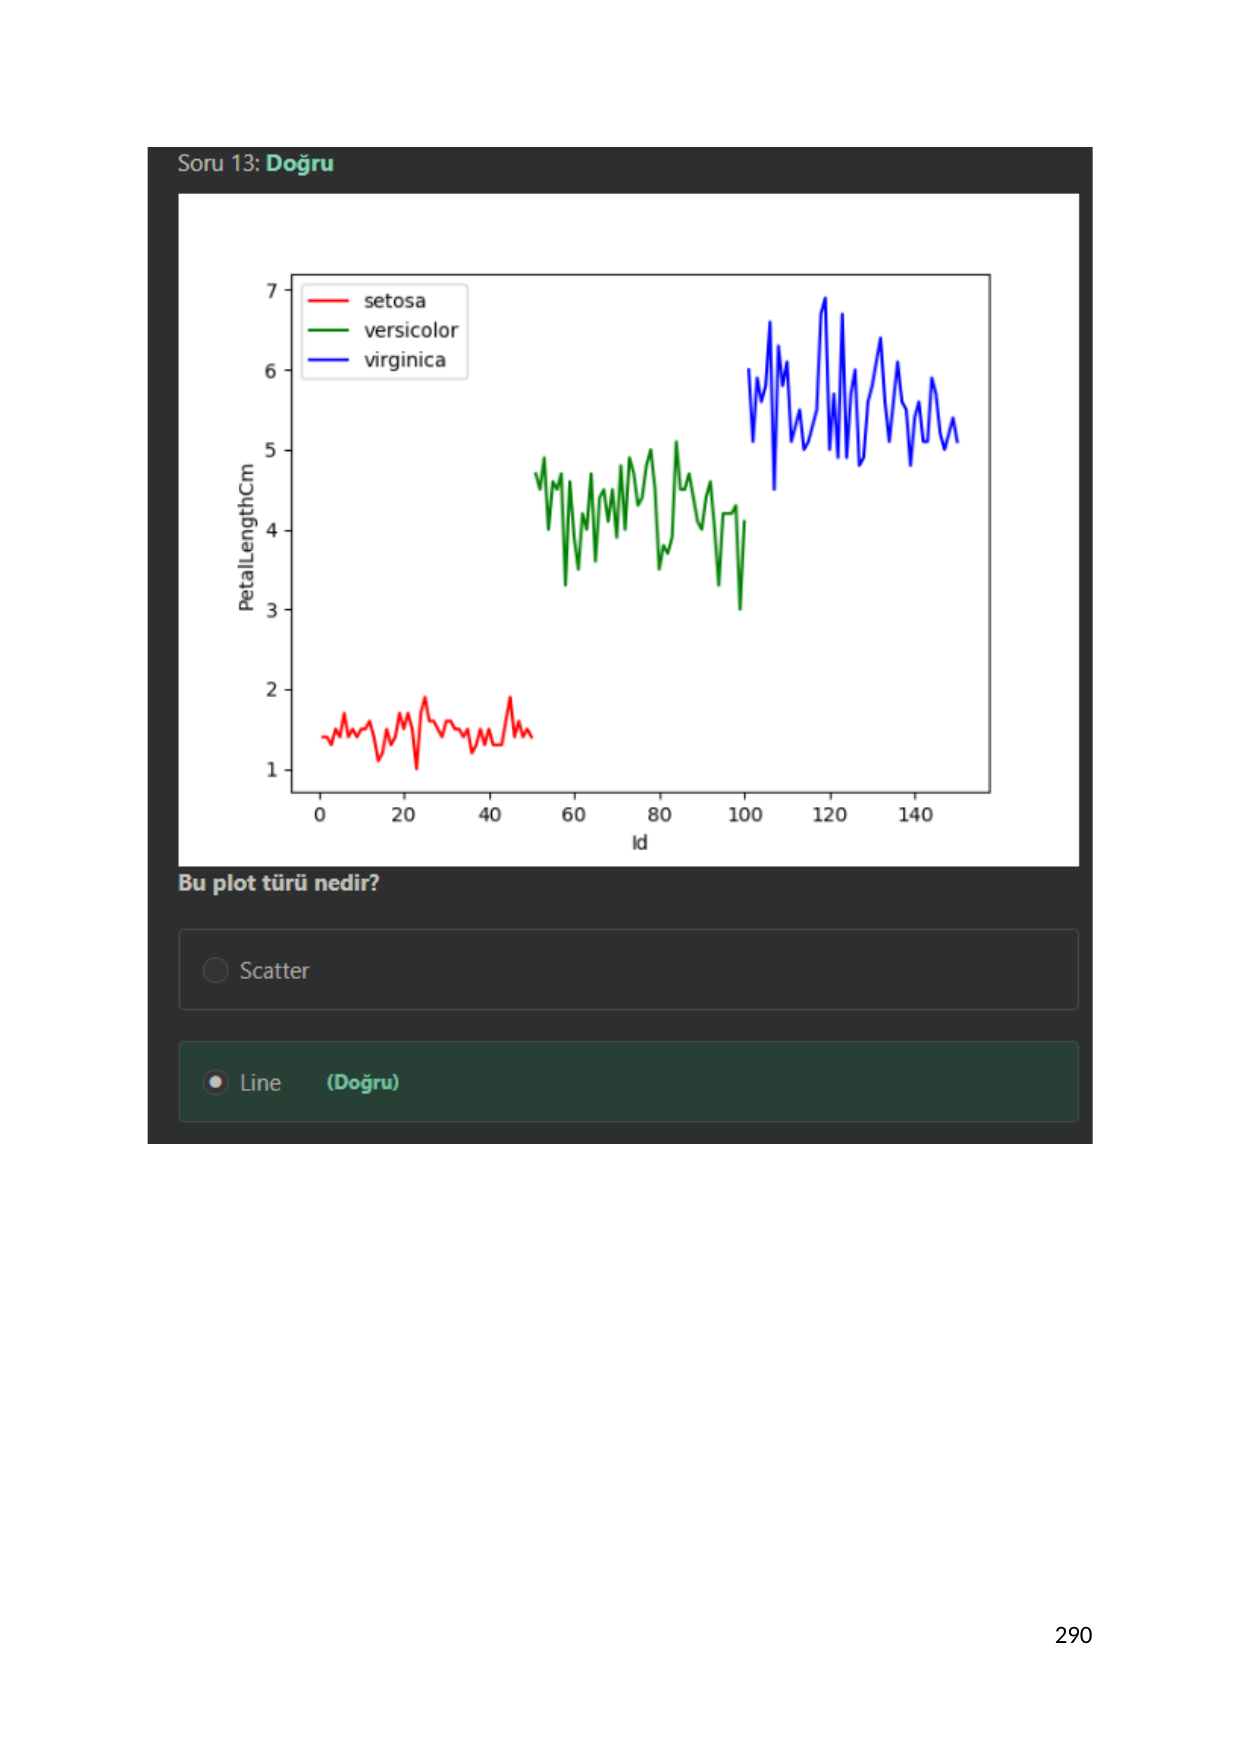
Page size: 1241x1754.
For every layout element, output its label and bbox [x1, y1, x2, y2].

picture [147, 147, 1093, 1144]
